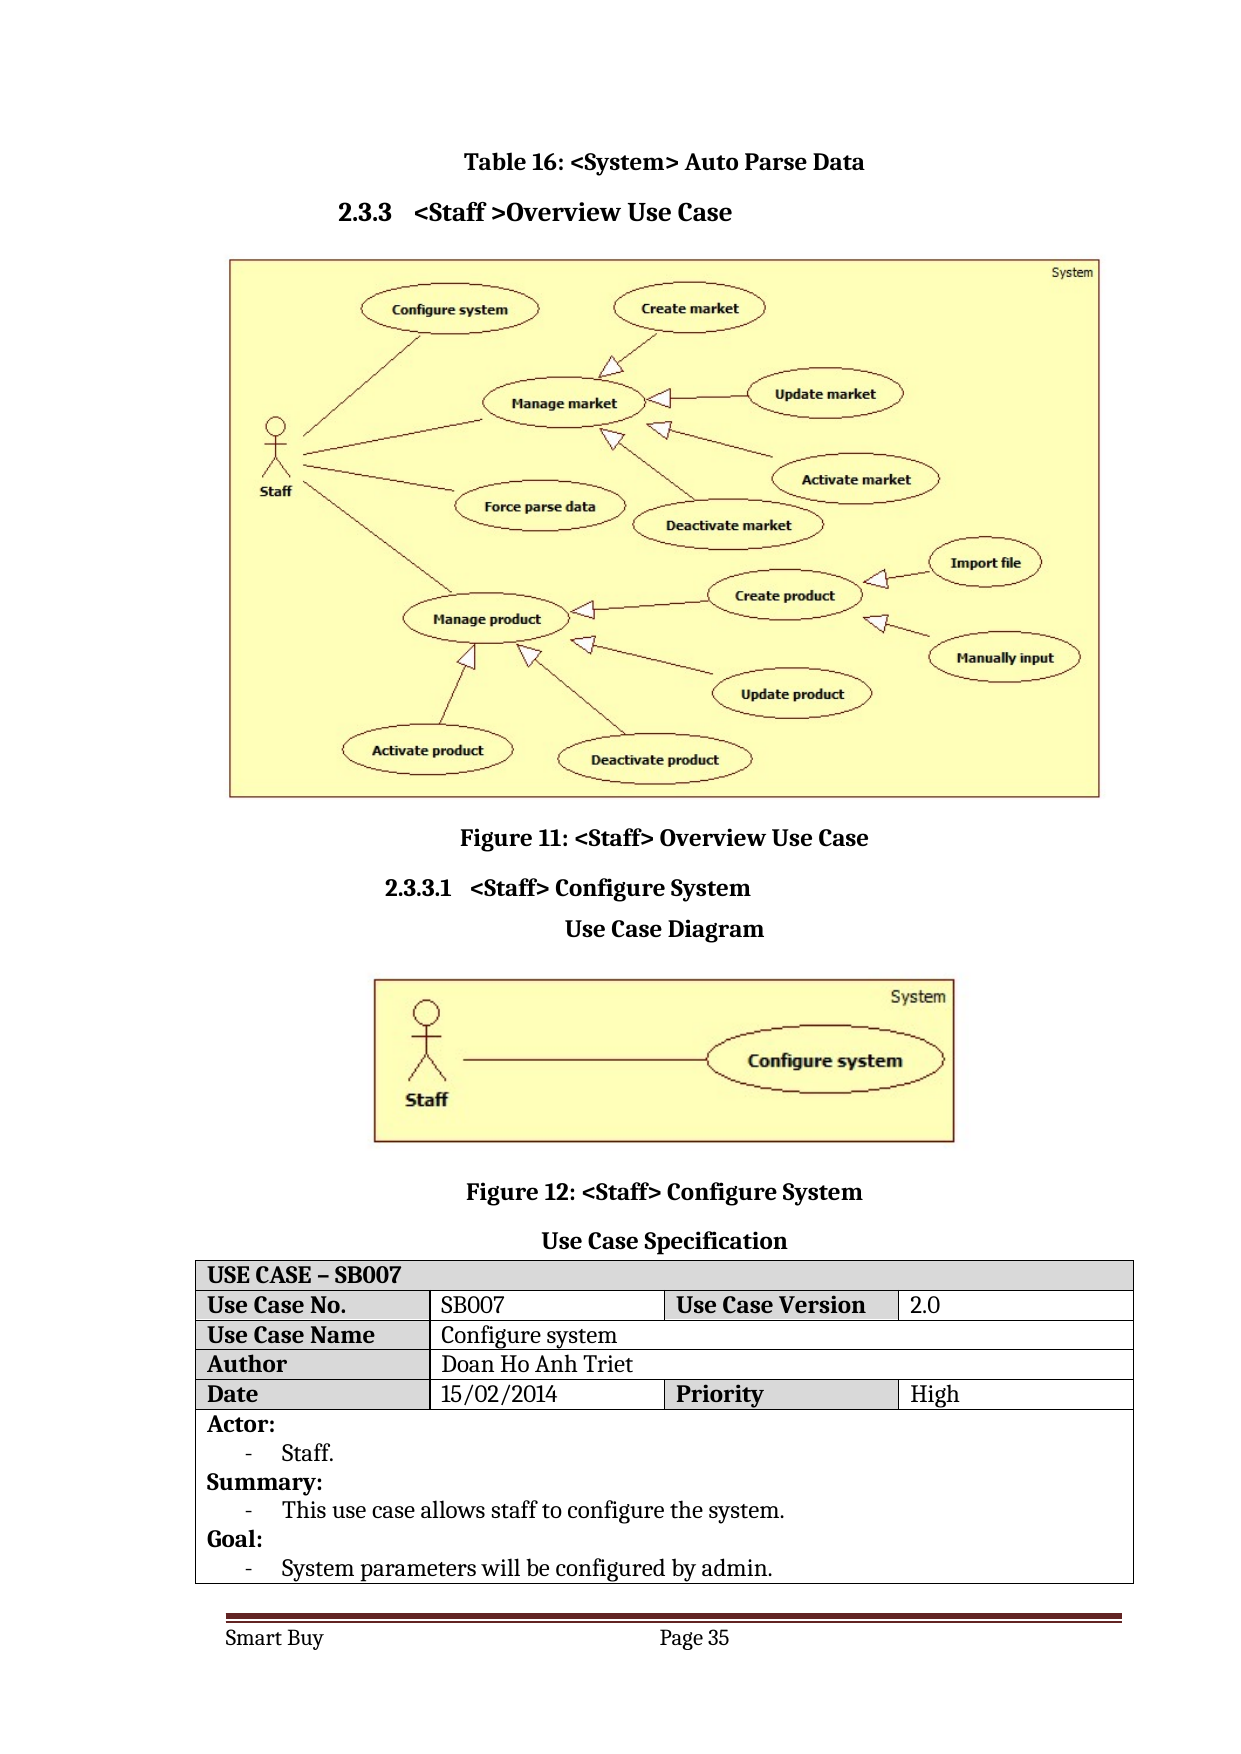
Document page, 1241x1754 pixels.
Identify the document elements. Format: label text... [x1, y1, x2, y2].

table_header USE CASE – SB007 [196, 1261, 1133, 1290]
subtitle <Staff> Configure System [385, 874, 1122, 903]
table_cell 15/02/2014 [431, 1380, 664, 1409]
text Figure 11: <Staff> Overview Use Case [207, 824, 1122, 853]
table_cell Doan Ho Anh Triet [431, 1350, 1133, 1379]
table_cell Use Case No. [196, 1291, 429, 1319]
text Figure 12: <Staff> Configure System [207, 1177, 1122, 1206]
text Table 16: <System> Auto Parse Data [207, 148, 1122, 176]
subtitle Use Case Diagram [207, 915, 1122, 944]
table_cell Priority [665, 1380, 898, 1409]
picture [343, 948, 986, 1174]
picture [206, 236, 1123, 821]
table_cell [196, 1410, 1133, 1582]
table_cell Use Case Version [665, 1291, 898, 1319]
subtitle <Staff >Overview Use Case [338, 197, 1122, 228]
table_cell 2.0 [899, 1291, 1133, 1319]
table_cell Configure system [431, 1321, 1133, 1349]
table_cell Use Case Name [196, 1321, 429, 1349]
table_cell Date [196, 1380, 429, 1409]
table_cell Author [196, 1350, 429, 1379]
table_cell SB007 [431, 1291, 664, 1319]
table_cell High [899, 1380, 1133, 1409]
subtitle Use Case Specification [207, 1227, 1122, 1256]
